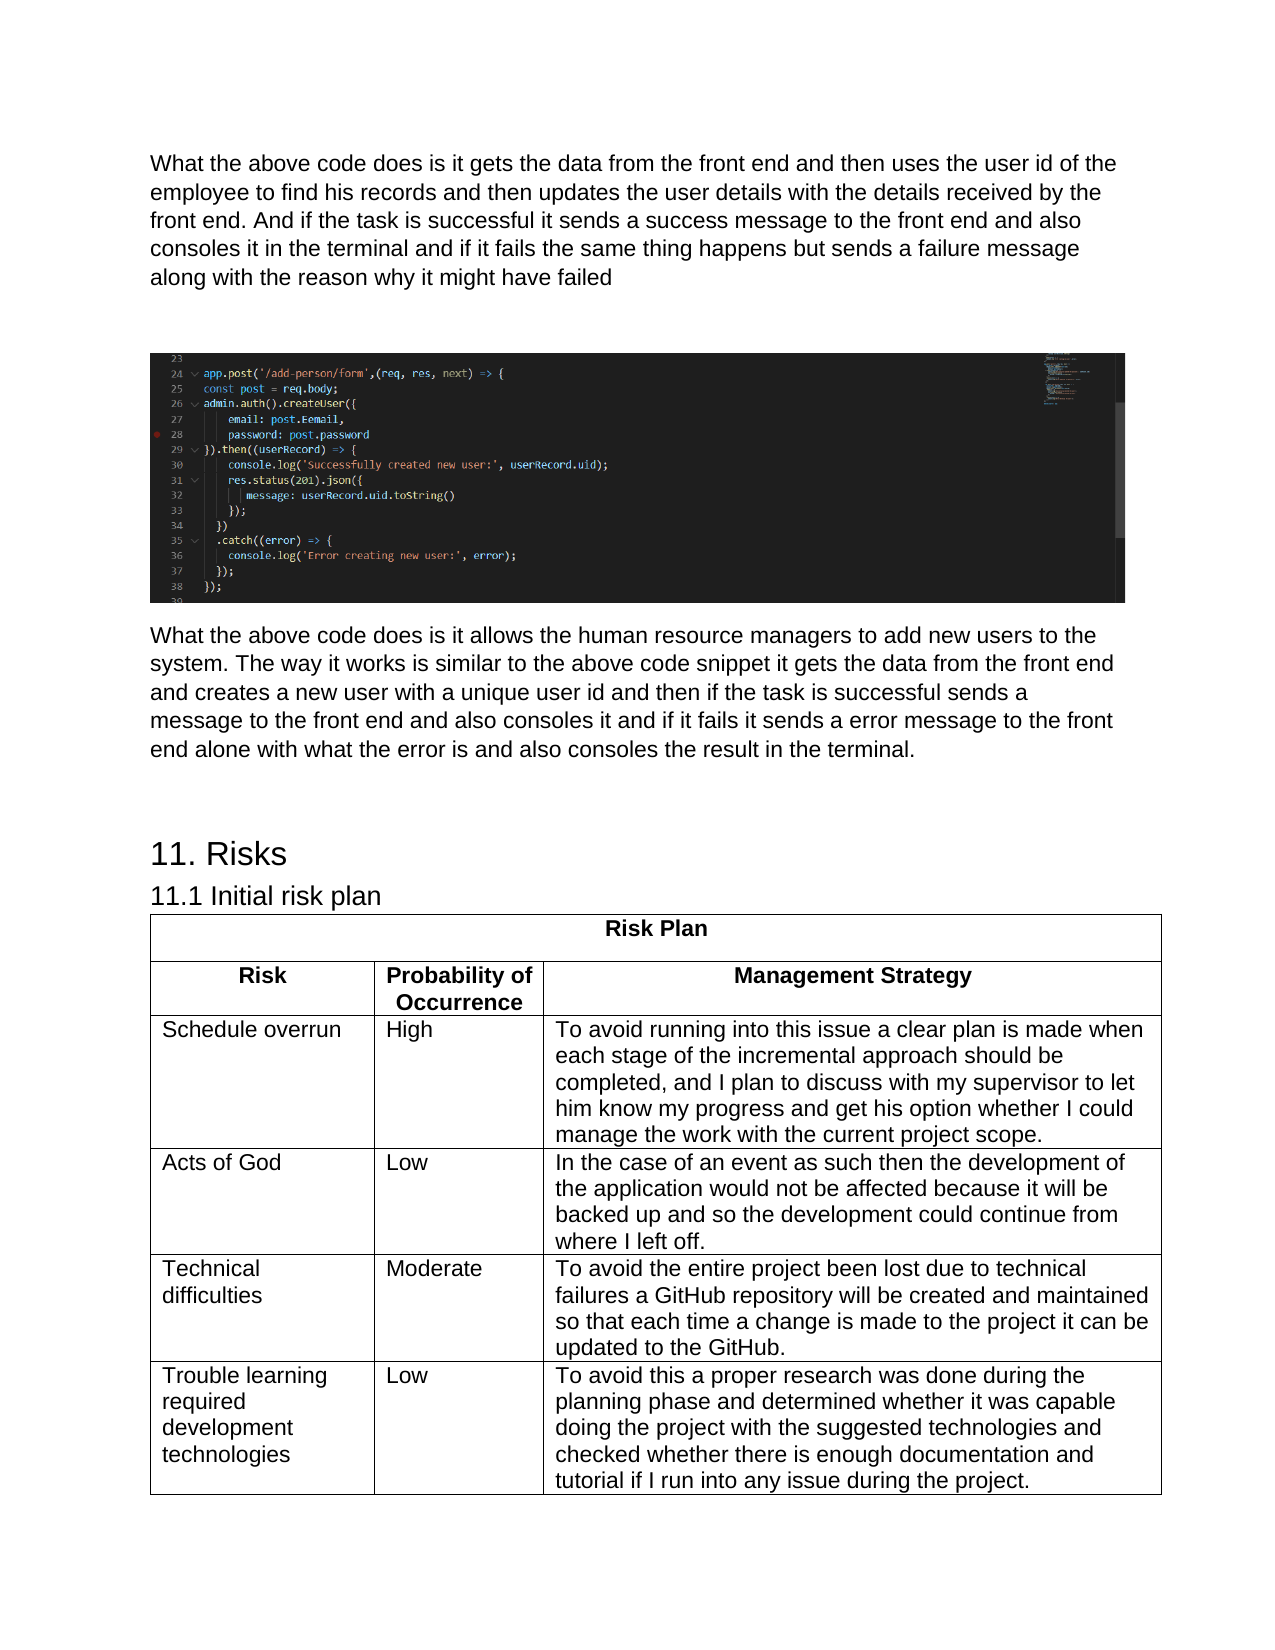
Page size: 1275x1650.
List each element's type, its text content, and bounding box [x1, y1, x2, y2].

table_cell Risk [151, 962, 374, 1015]
table_cell Schedule overrun [151, 1016, 374, 1148]
subtitle 11. Risks [150, 834, 1125, 872]
table_cell To avoid running into this issue a clear plan is made when each stage of the incremental approach should be completed, and I plan to discuss with my supervisor to let him know my progress and get his option whether I could manage the work with the current project scope. [544, 1016, 1161, 1148]
table_cell Moderate [375, 1255, 543, 1361]
table_cell High [375, 1016, 543, 1148]
table_cell Acts of God [151, 1149, 374, 1254]
table_cell Low [375, 1362, 543, 1493]
text What the above code does is it allows the human resource managers to add new users to the system. The way it works is similar to the above code snippet it gets the data from the front end and creates a new user with a unique user id and then if the task is successful sends a message to the front end and also consoles it and if it fails it sends a error message to the front end alone with what the error is and also consoles the result in the terminal. [150, 622, 1125, 762]
picture [150, 353, 1125, 603]
table_cell Low [375, 1149, 543, 1254]
table_cell In the case of an event as such then the development of the application would not be affected because it will be backed up and so the development could continue from where I left off. [544, 1149, 1161, 1254]
table_cell Trouble learning required development technologies [151, 1362, 374, 1493]
table_cell To avoid the entire project been lost due to technical failures a GitHub repository will be created and maintained so that each time a change is made to the project it can be updated to the GitHub. [544, 1255, 1161, 1361]
subtitle 11.1 Initial risk plan [150, 880, 1125, 911]
table_cell Technical difficulties [151, 1255, 374, 1361]
table_cell Probability of Occurrence [375, 962, 543, 1015]
table_header Risk Plan [151, 915, 1161, 961]
text What the above code does is it gets the data from the front end and then uses the user id of the employee to find his records and then updates the user details with the details received by the front end. And if the task is successful it sends a success message to the front end and also consoles it in the terminal and if it fails the same thing happens but sends a failure message along with the reason why it might have failed [150, 150, 1125, 290]
table_cell To avoid this a proper research was done during the planning phase and determined whether it was capable doing the project with the suggested technologies and checked whether there is enough documentation and tutorial if I run into any issue during the project. [544, 1362, 1161, 1493]
table_cell Management Strategy [544, 962, 1161, 1015]
